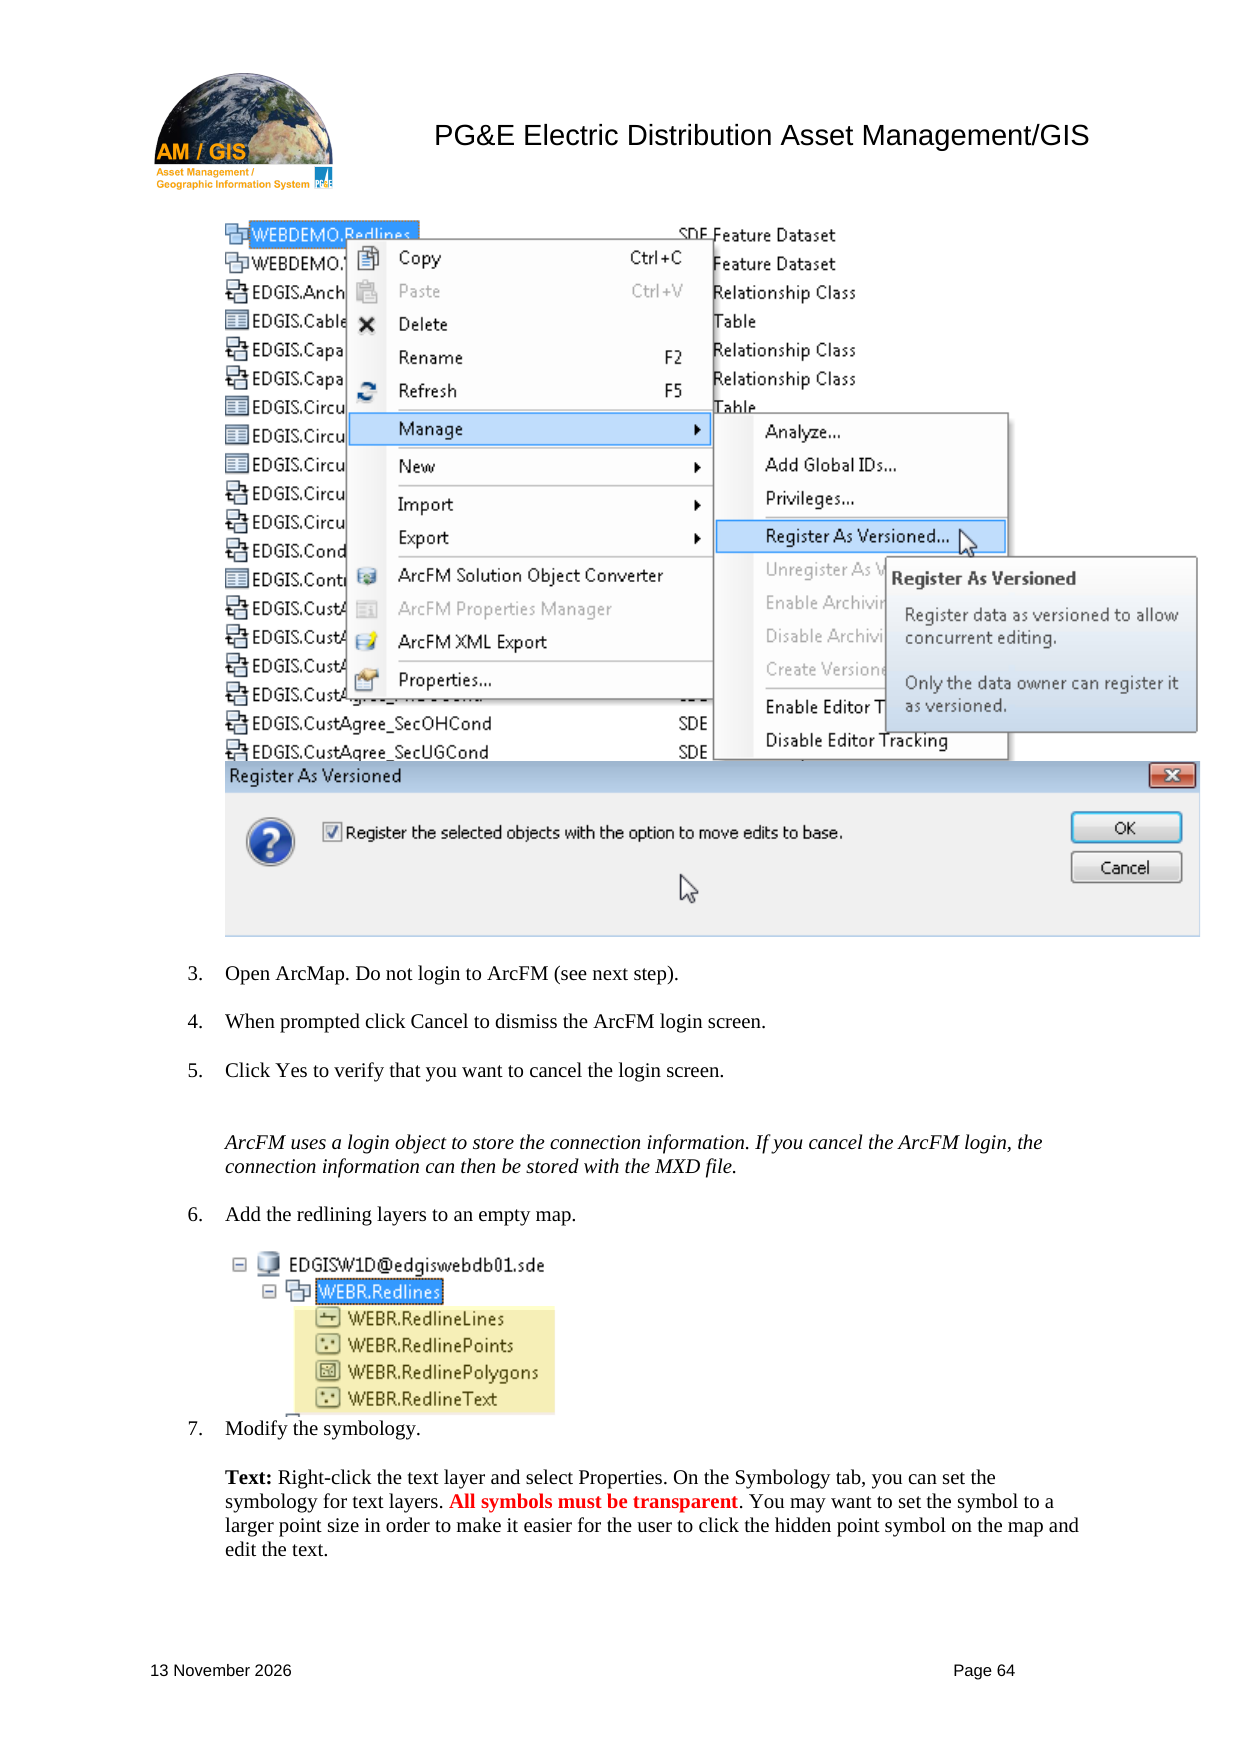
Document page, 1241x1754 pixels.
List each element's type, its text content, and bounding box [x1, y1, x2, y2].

text ArcFM uses a login object to store the connection information. If you cancel the ArcFM login, the connection information can then be stored with the MXD file. [225, 1130, 1090, 1178]
list Modify the symbology. [187, 1416, 1090, 1440]
picture [150, 73, 333, 196]
text Text: Right-click the text layer and select Properties. On the Symbology tab, you can set the symbology for text layers. All symbols must be transparent. You may want to set the symbol to a larger point size in order to make it easier for the user to click the hidden point symbol on the map and edit the text. [225, 1465, 1090, 1561]
picture [225, 1250, 569, 1417]
list Click Yes to verify that you want to cancel the login screen. [187, 1058, 1090, 1082]
list Add the redlining layers to an empty map. [187, 1202, 1090, 1226]
list When prompted click Cancel to dismiss the ArcFM login screen. [187, 1009, 1090, 1033]
picture [225, 219, 1200, 937]
list Open ArcMap. Do not login to ArcFM (see next step). [187, 961, 1090, 985]
